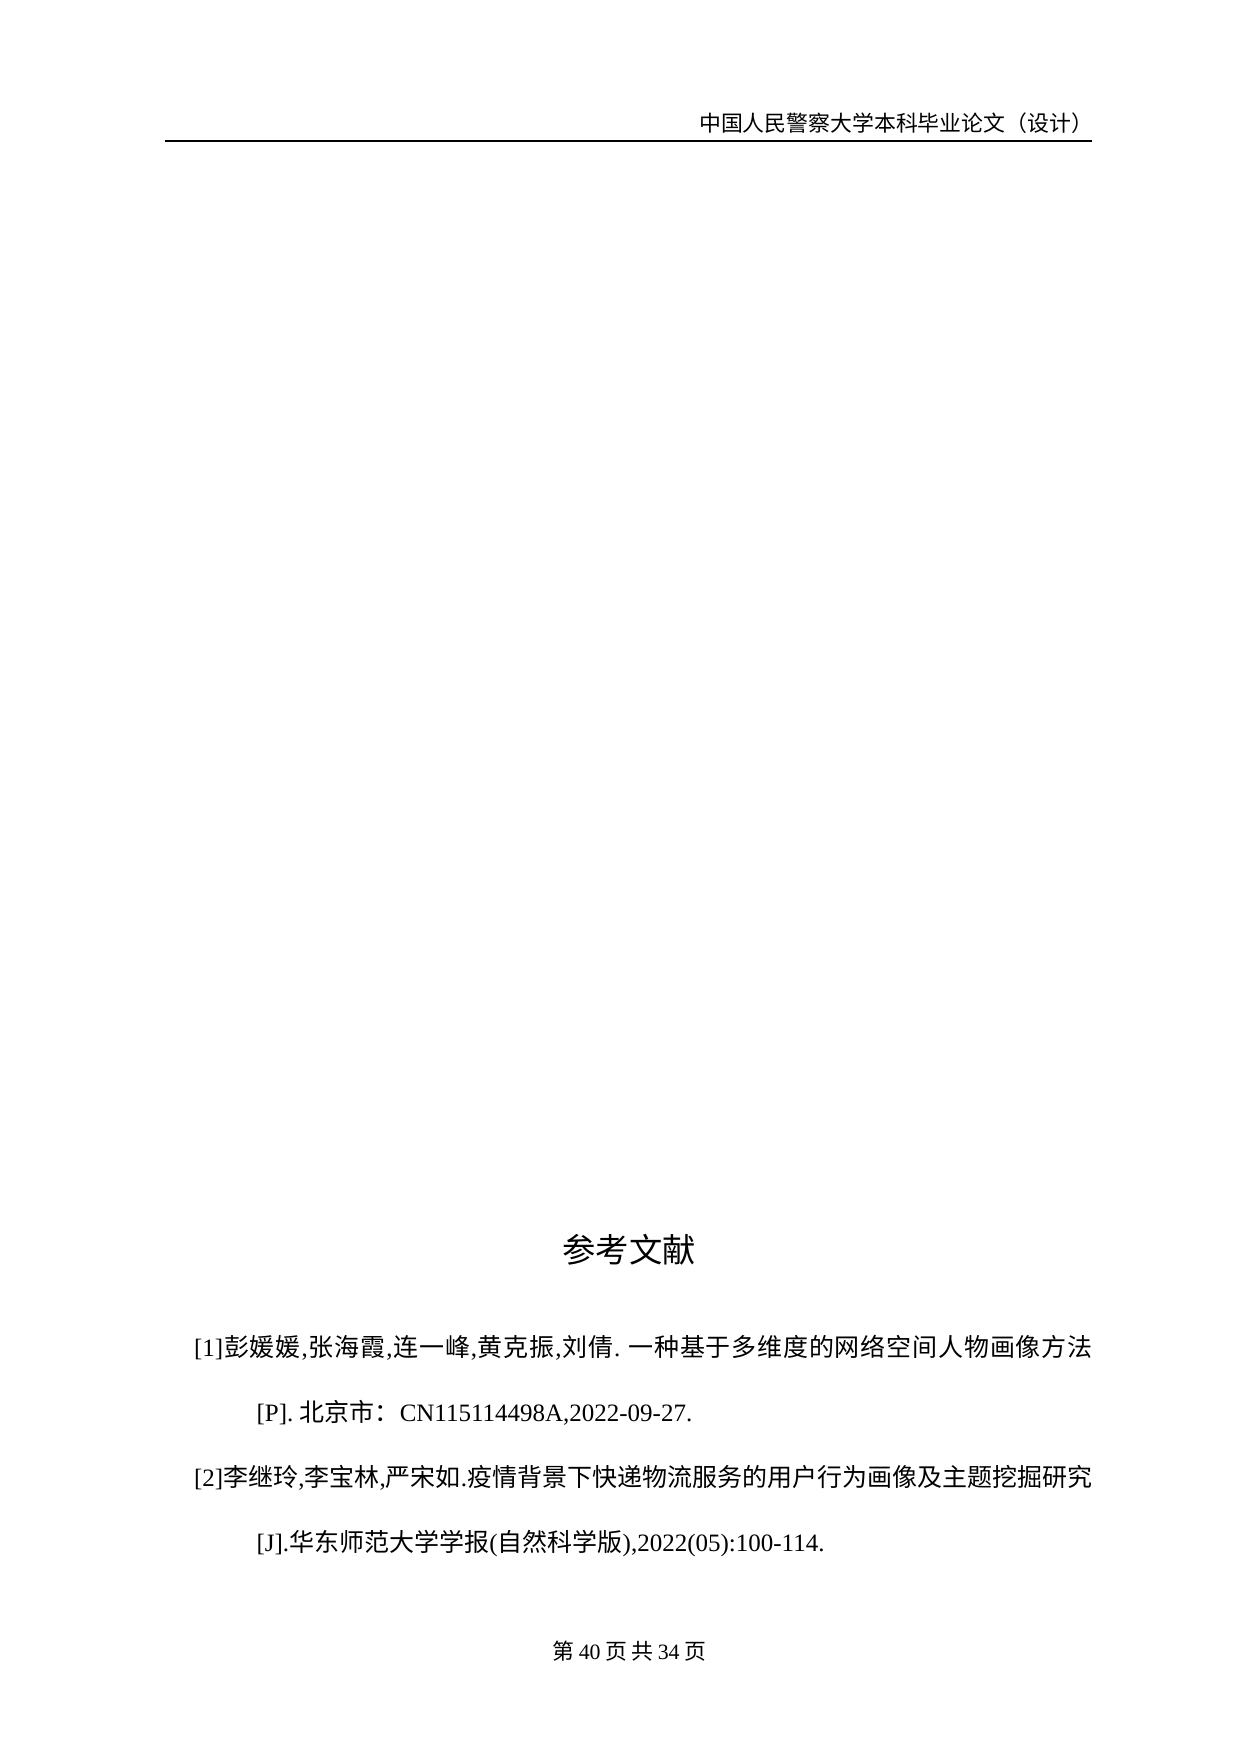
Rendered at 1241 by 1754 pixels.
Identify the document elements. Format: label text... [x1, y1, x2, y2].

subtitle 参考文献 [165, 1215, 1092, 1280]
text [1]彭媛媛,张海霞,连一峰,黄克振,刘倩. 一种基于多维度的网络空间人物画像方法[P]. 北京市：CN115114498A,2022-09-27. [194, 1313, 1092, 1443]
text [2]李继玲,李宝林,严宋如.疫情背景下快递物流服务的用户行为画像及主题挖掘研究[J].华东师范大学学报(自然科学版),2022(05):100-114. [194, 1443, 1092, 1573]
